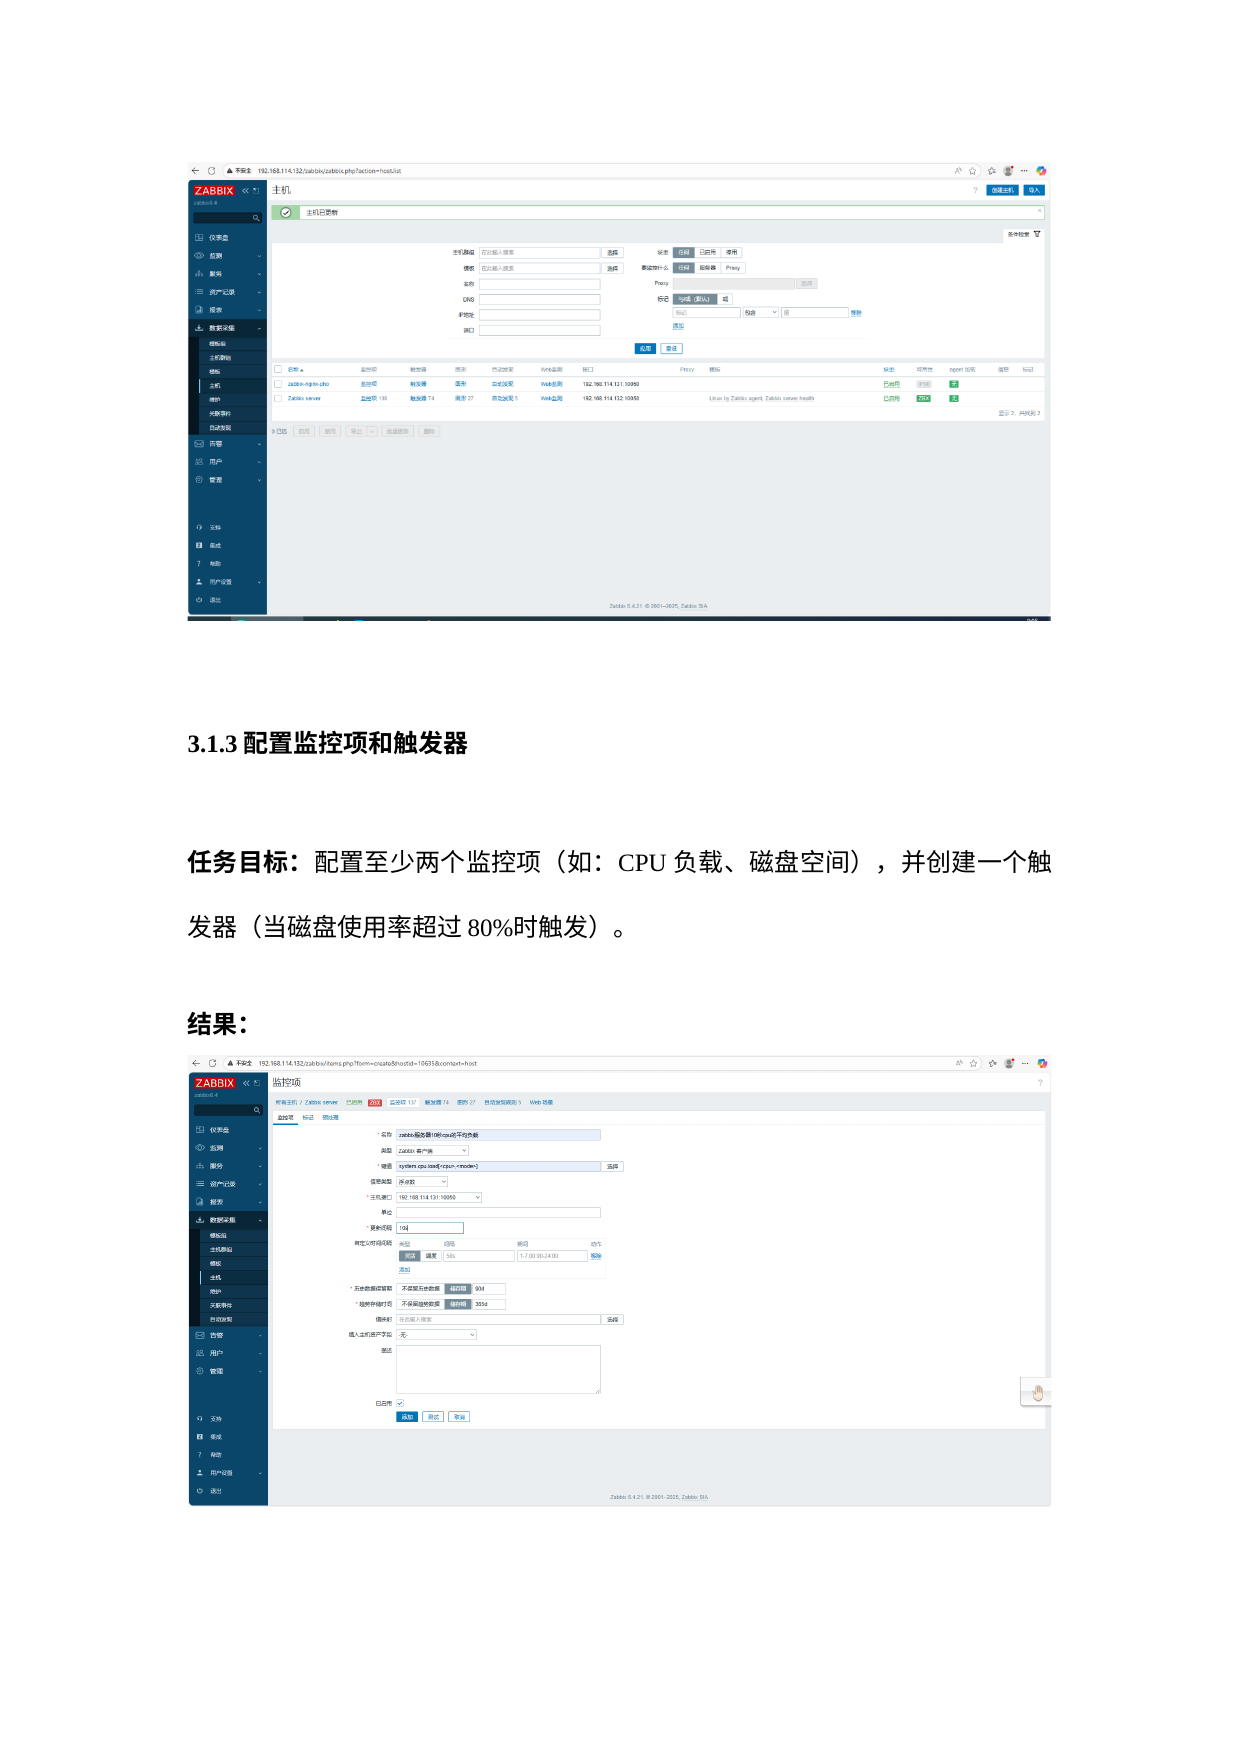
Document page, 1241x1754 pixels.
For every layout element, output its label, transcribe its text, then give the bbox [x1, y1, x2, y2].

picture [187, 162, 1051, 621]
subtitle 3.1.3 配置监控项和触发器 [187, 709, 1053, 774]
picture [187, 1055, 1052, 1507]
text 任务目标：配置至少两个监控项（如：CPU 负载、磁盘空间），并创建一个触发器（当磁盘使用率超过80%时触发）。 [187, 828, 1053, 958]
text 结果： [187, 990, 1053, 1055]
